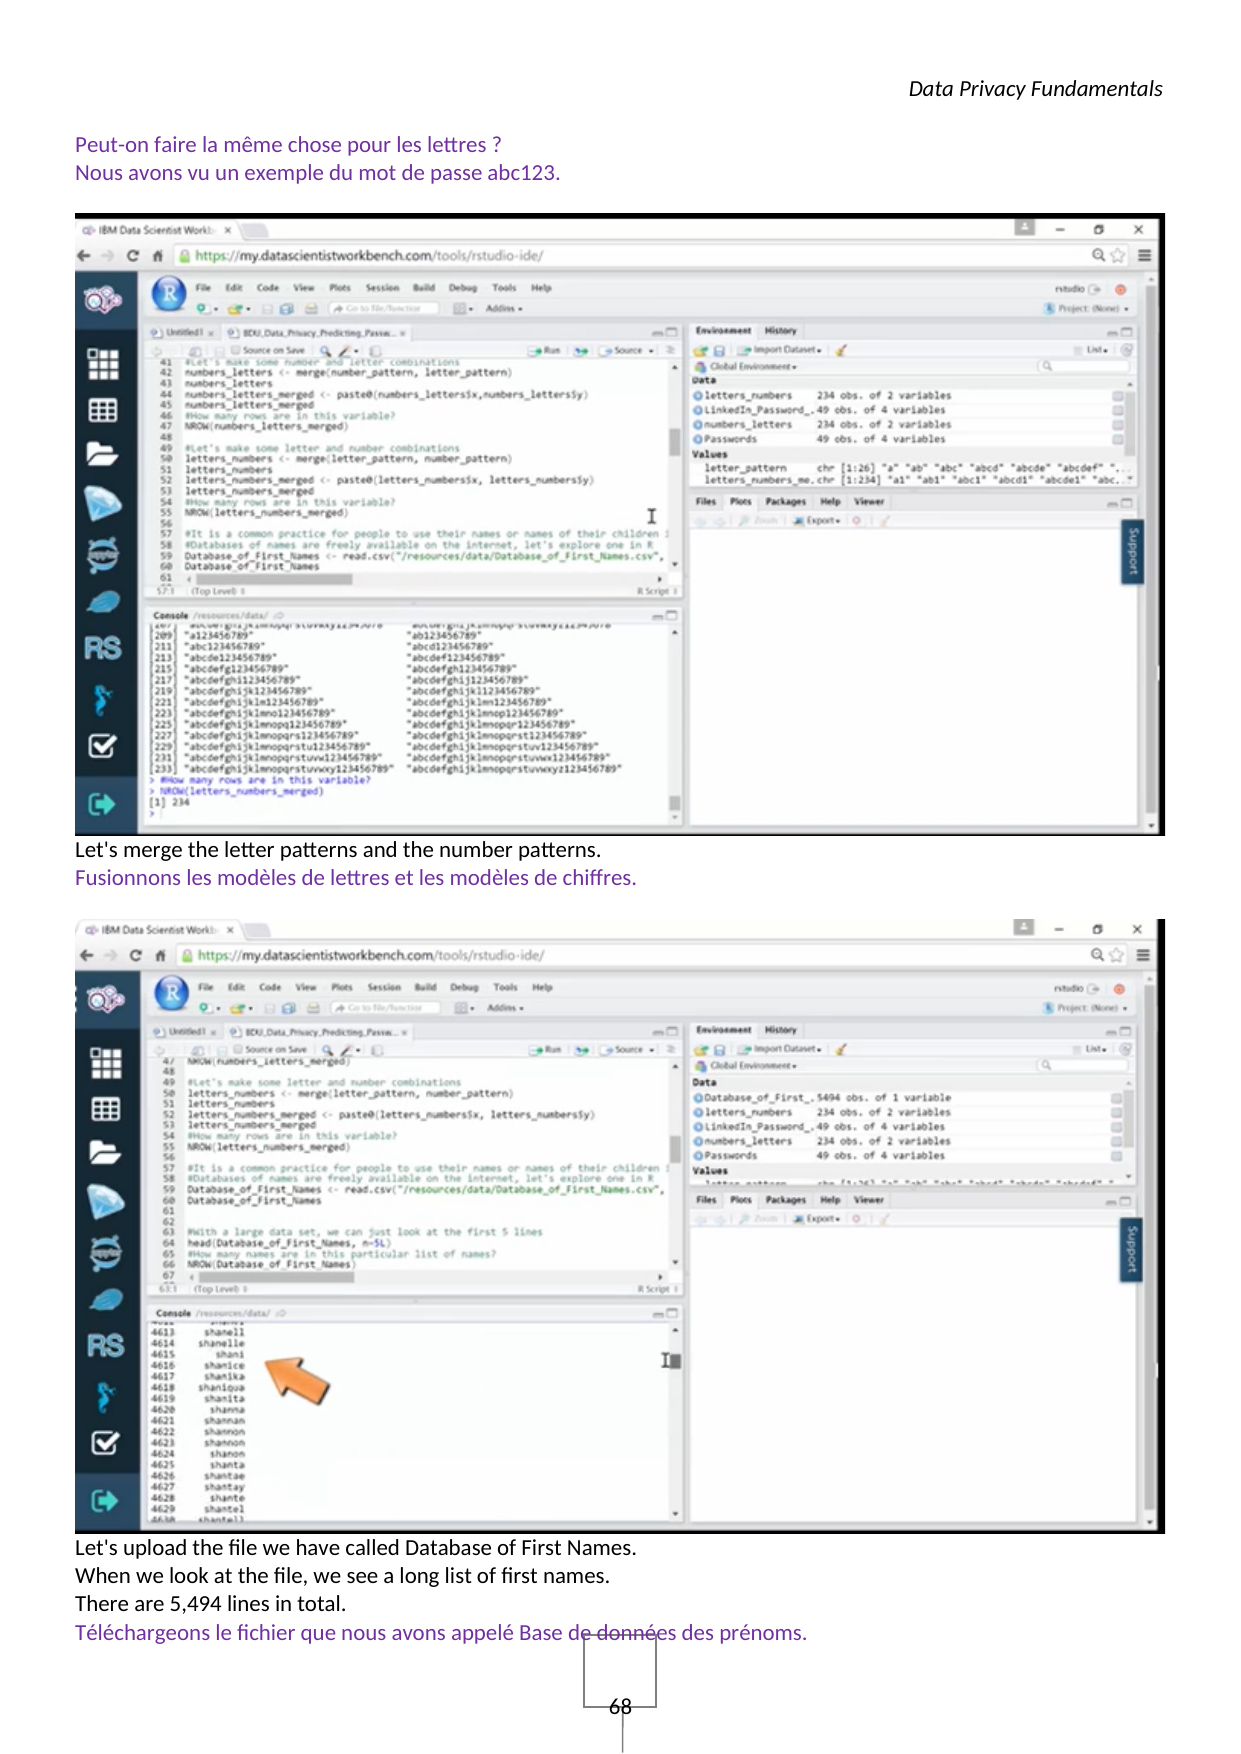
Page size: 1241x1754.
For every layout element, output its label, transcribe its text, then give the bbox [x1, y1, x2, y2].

text Peut-on faire la même chose pour les lettres ? [75, 130, 1165, 158]
text Nous avons vu un exemple du mot de passe abc123. [75, 158, 1165, 186]
text When we look at the file, we see a long list of first names. [75, 1562, 1165, 1589]
picture [75, 919, 1166, 1534]
picture [75, 213, 1166, 836]
text There are 5,494 lines in total. [75, 1589, 1165, 1618]
text Let's merge the letter patterns and the number patterns. [75, 836, 1165, 863]
text Fusionnons les modèles de lettres et les modèles de chiffres. [75, 863, 1165, 891]
text Let's upload the file we have called Database of First Names. [75, 1534, 1165, 1562]
text Téléchargeons le fichier que nous avons appelé Base de données des prénoms. [75, 1618, 1165, 1646]
